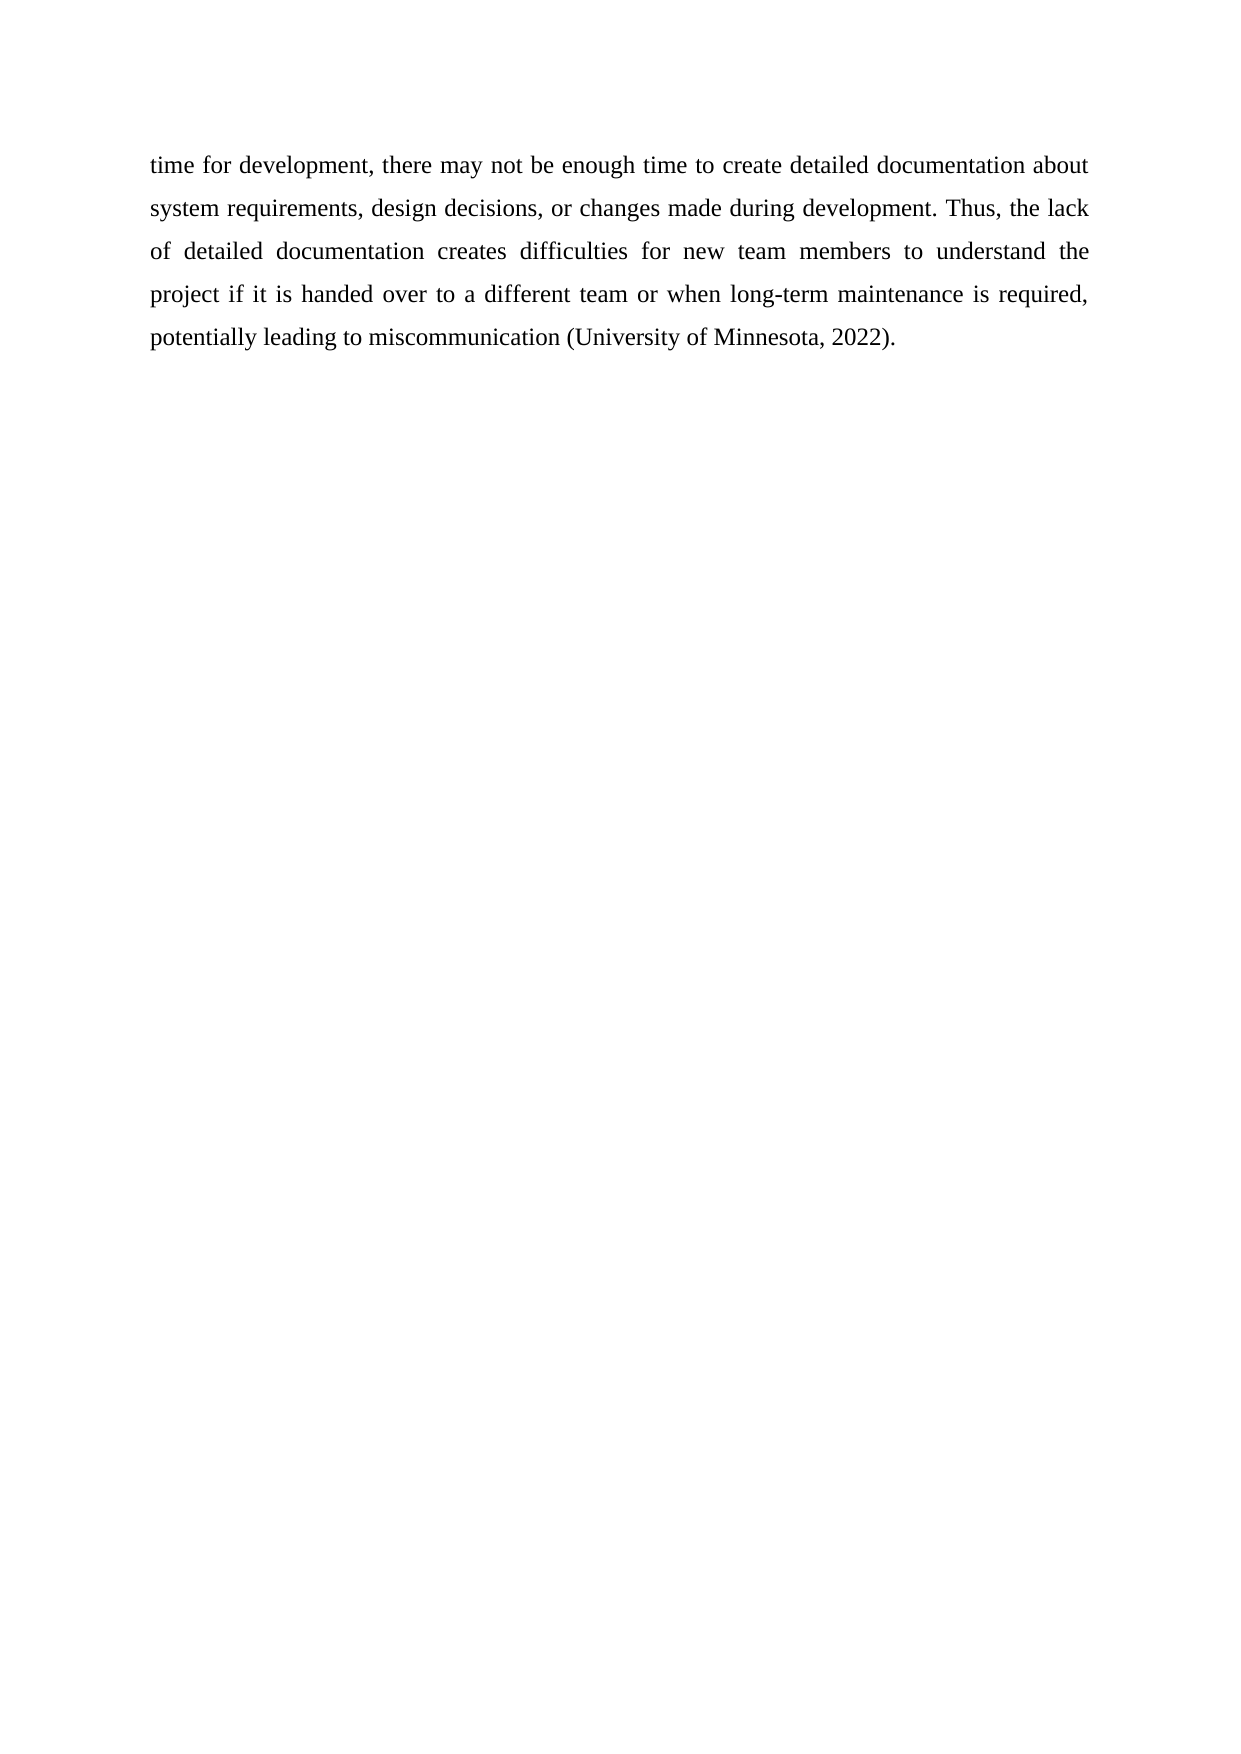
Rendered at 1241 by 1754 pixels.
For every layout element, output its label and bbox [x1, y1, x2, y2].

text [150, 150, 1090, 351]
